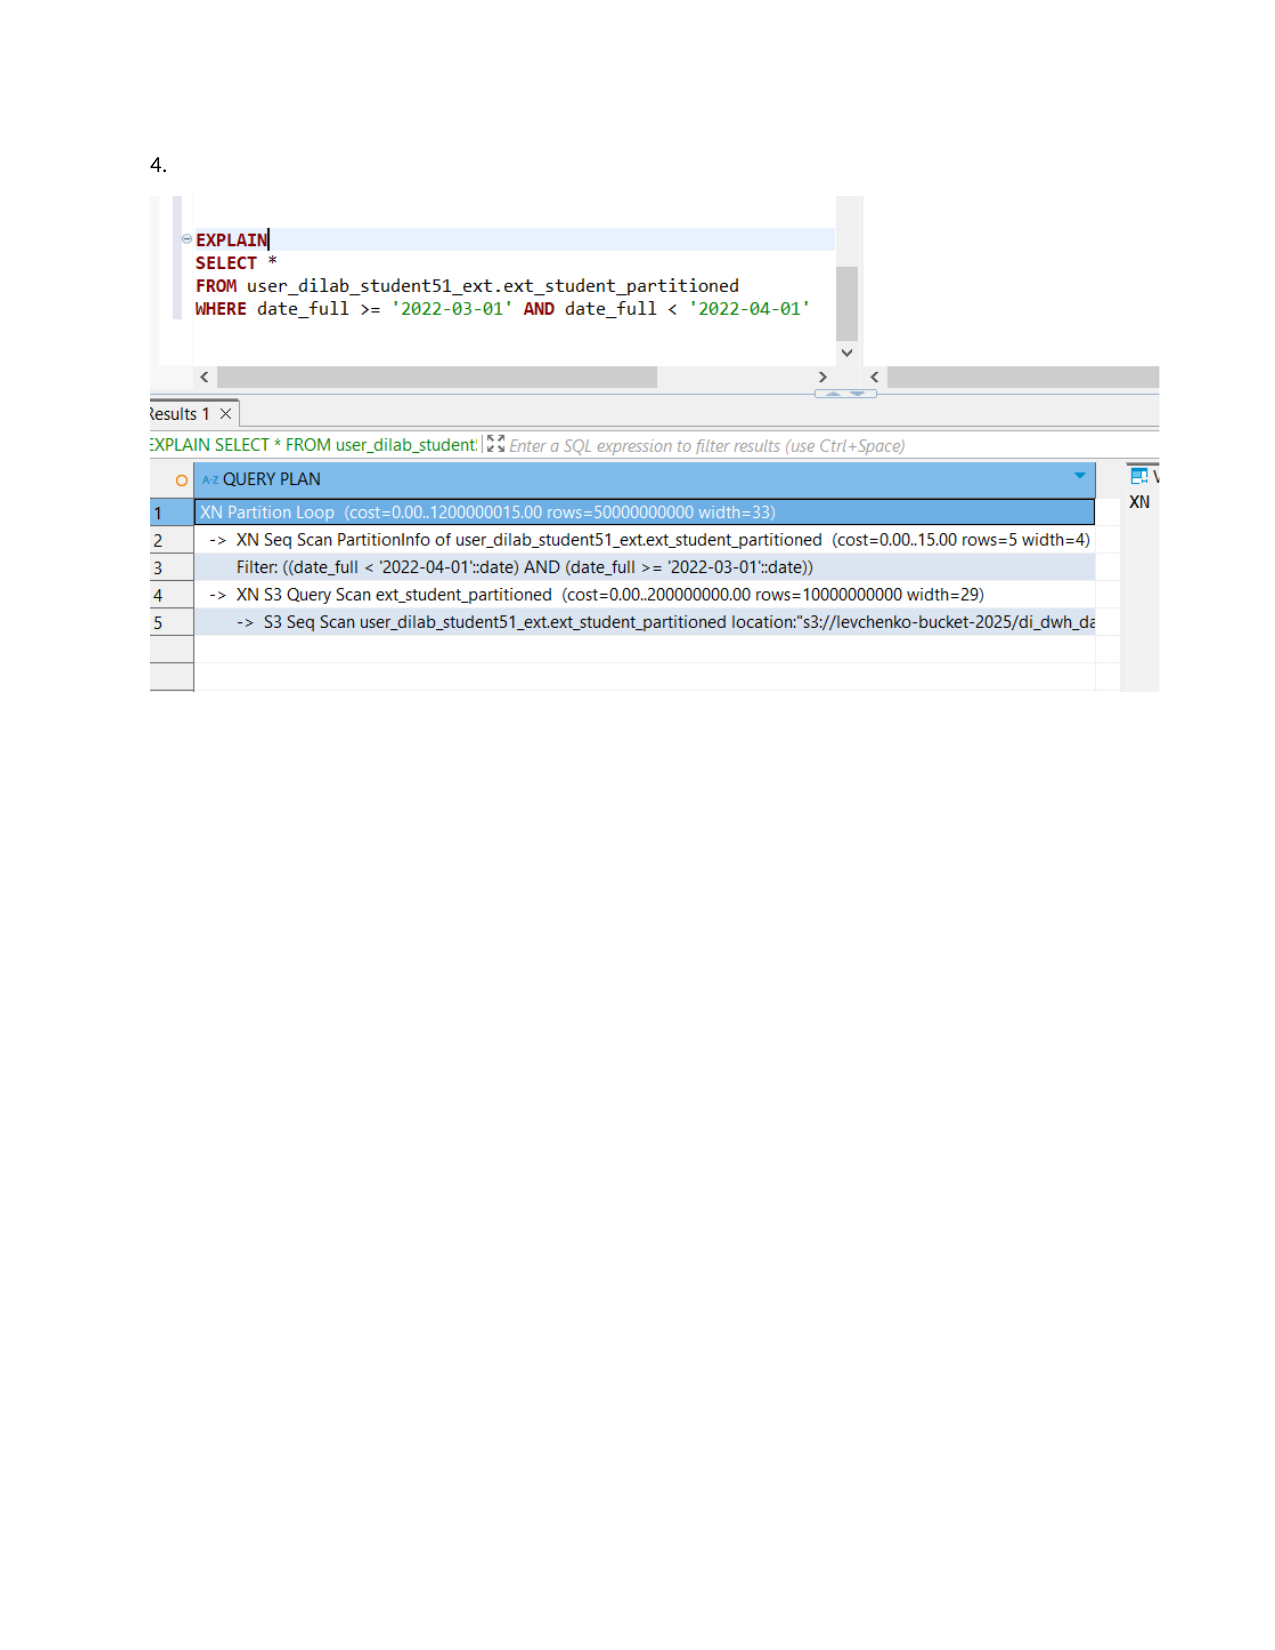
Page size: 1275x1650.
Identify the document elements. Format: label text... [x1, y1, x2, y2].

picture [150, 196, 1160, 692]
text 4. [150, 150, 1125, 178]
